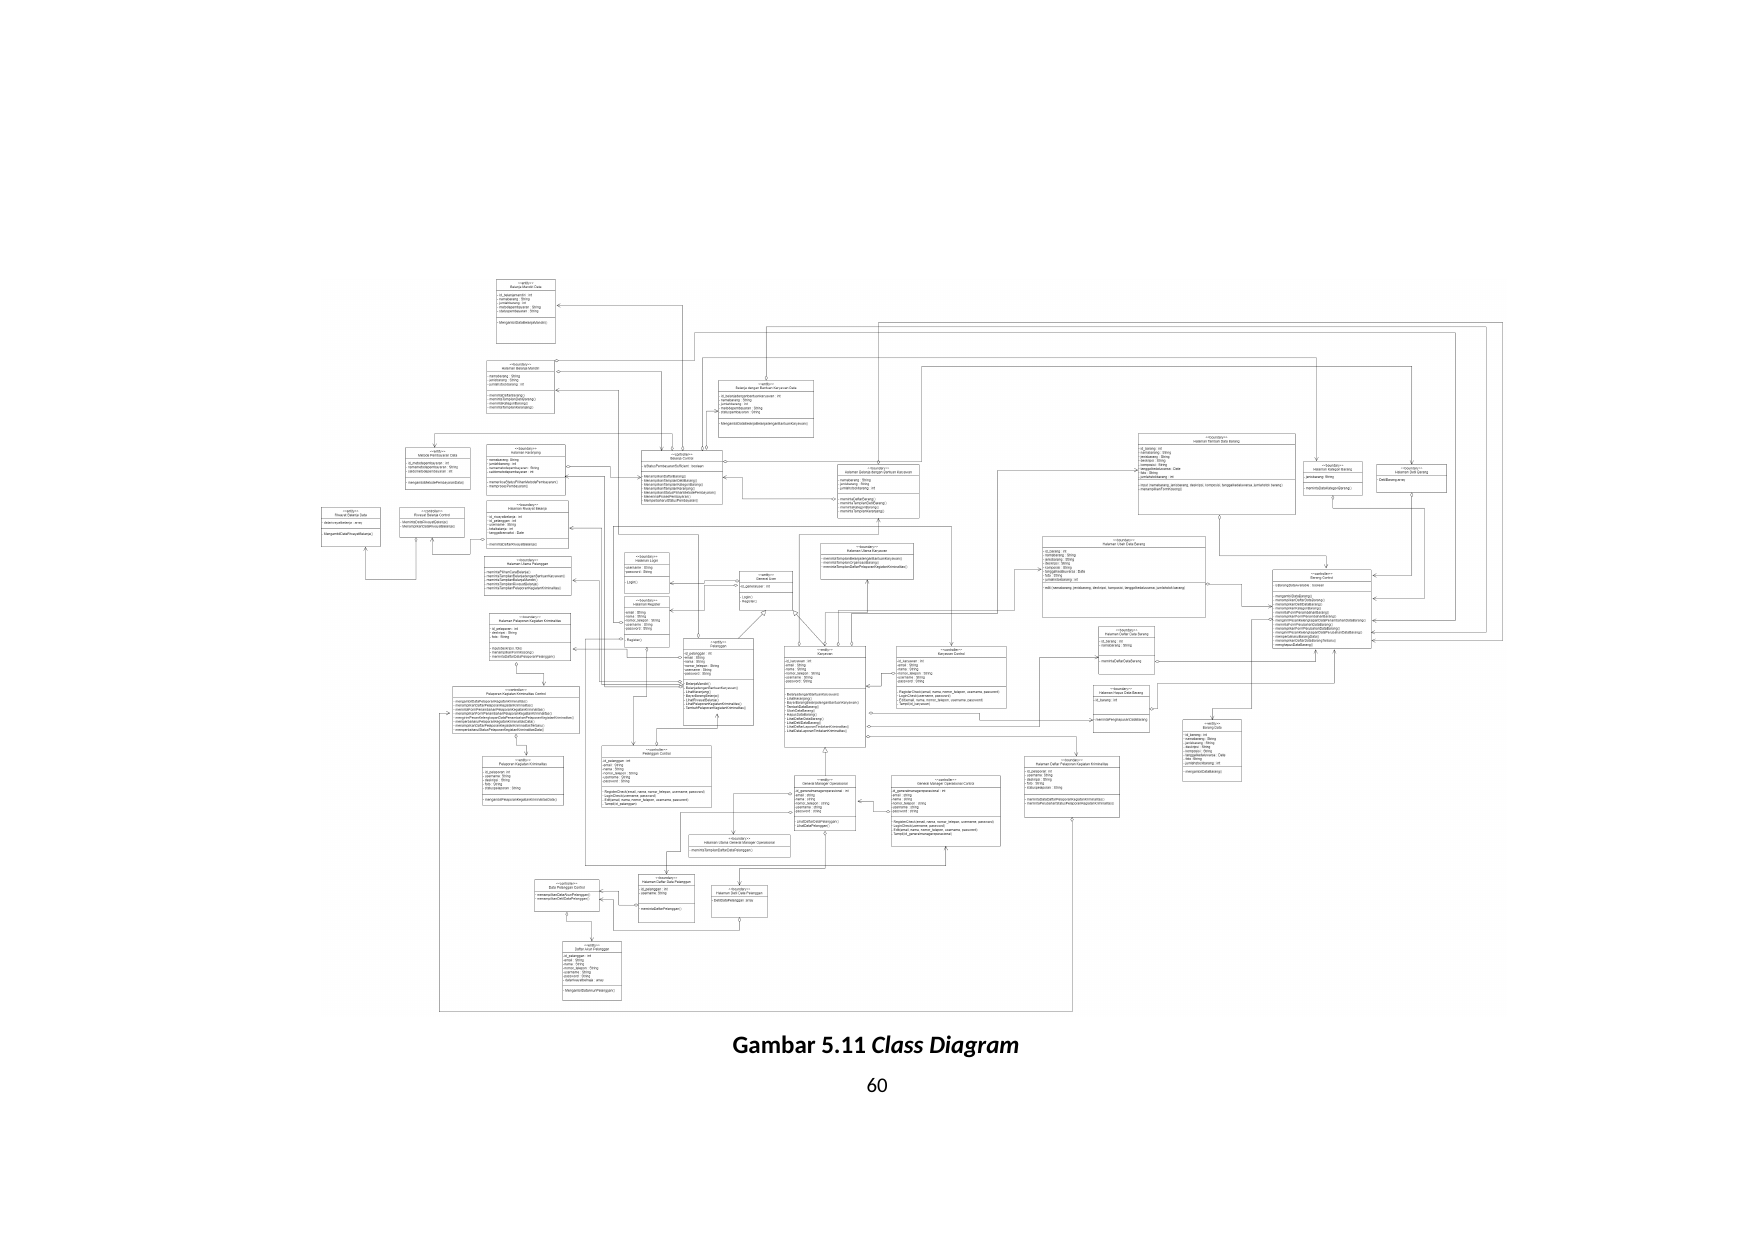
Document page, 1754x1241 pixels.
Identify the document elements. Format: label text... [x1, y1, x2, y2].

picture [321, 279, 1508, 1017]
